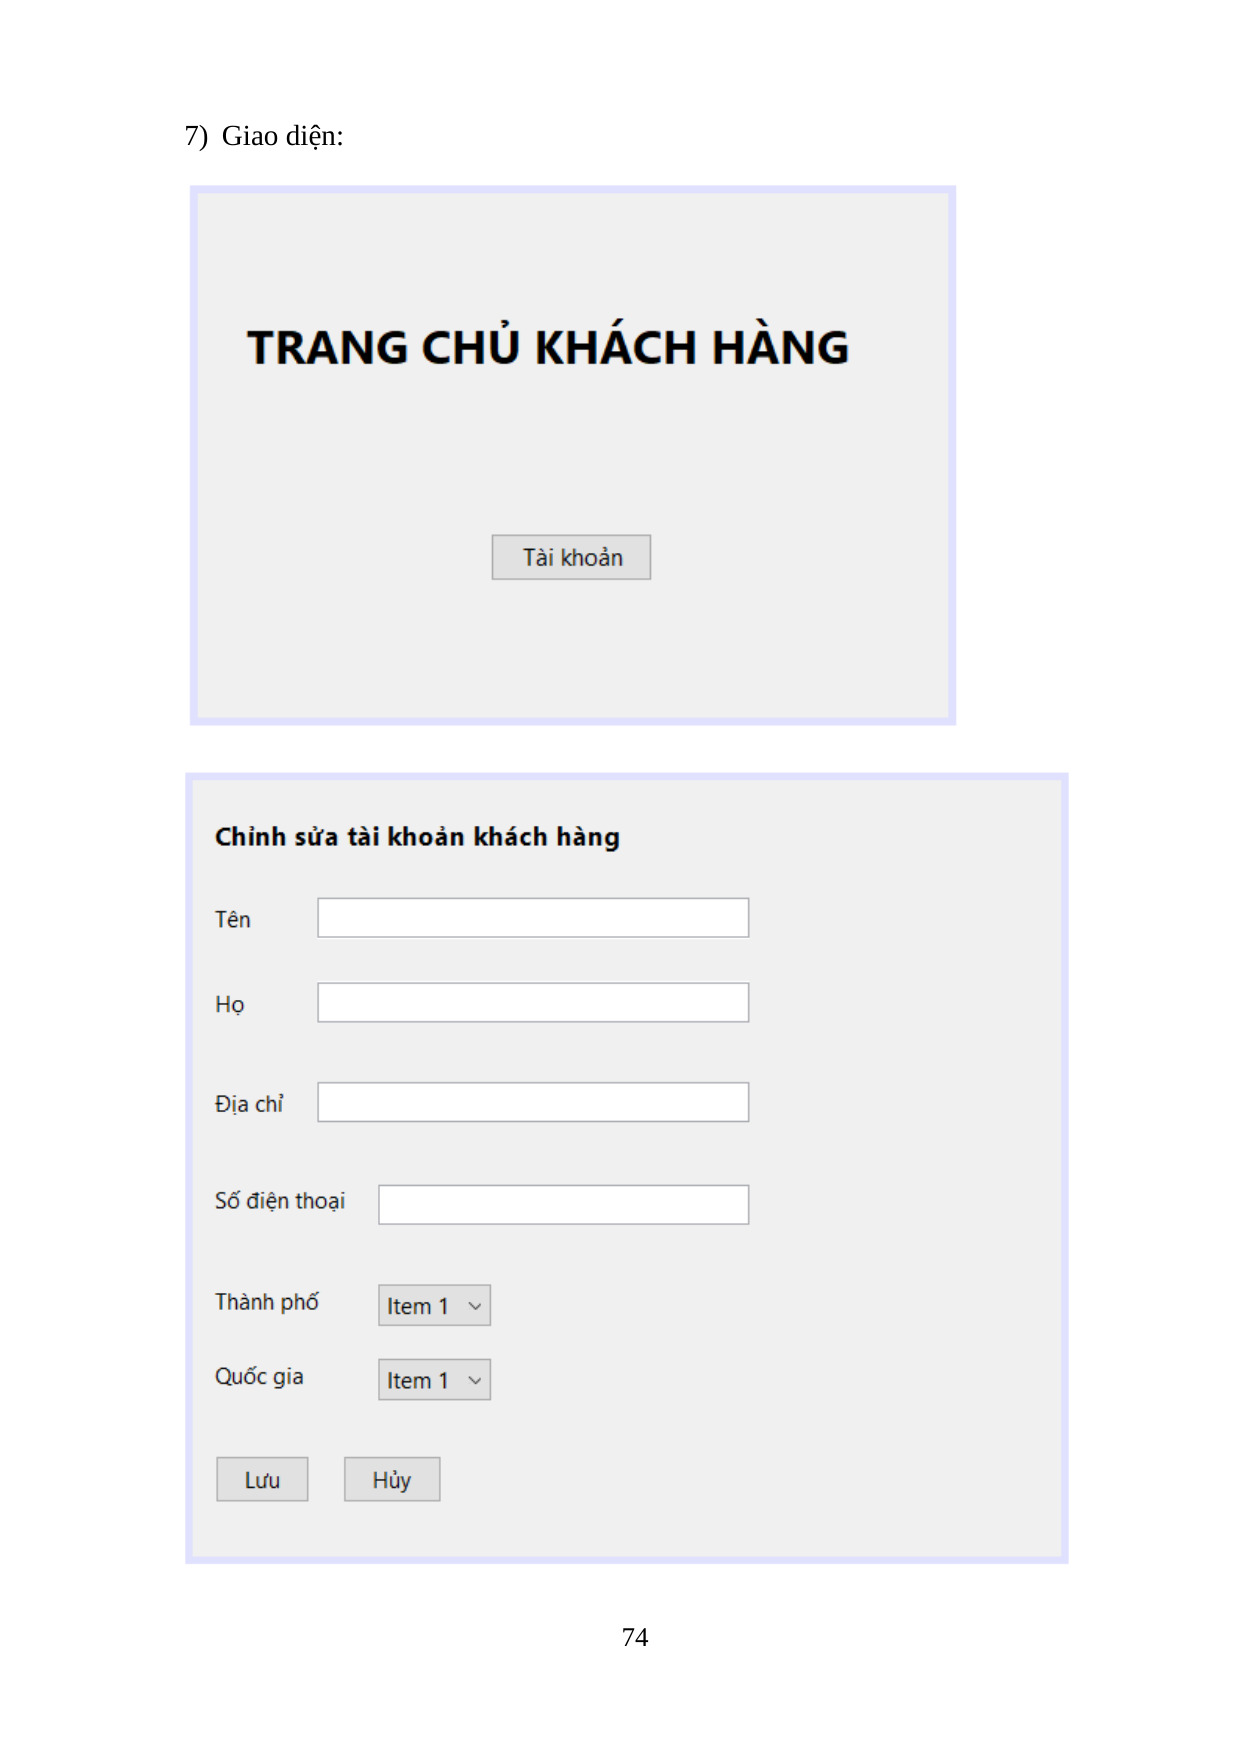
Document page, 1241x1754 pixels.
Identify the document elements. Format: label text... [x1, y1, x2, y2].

list Giao diện: [184, 118, 1122, 152]
picture [184, 171, 983, 743]
picture [184, 762, 1112, 1591]
